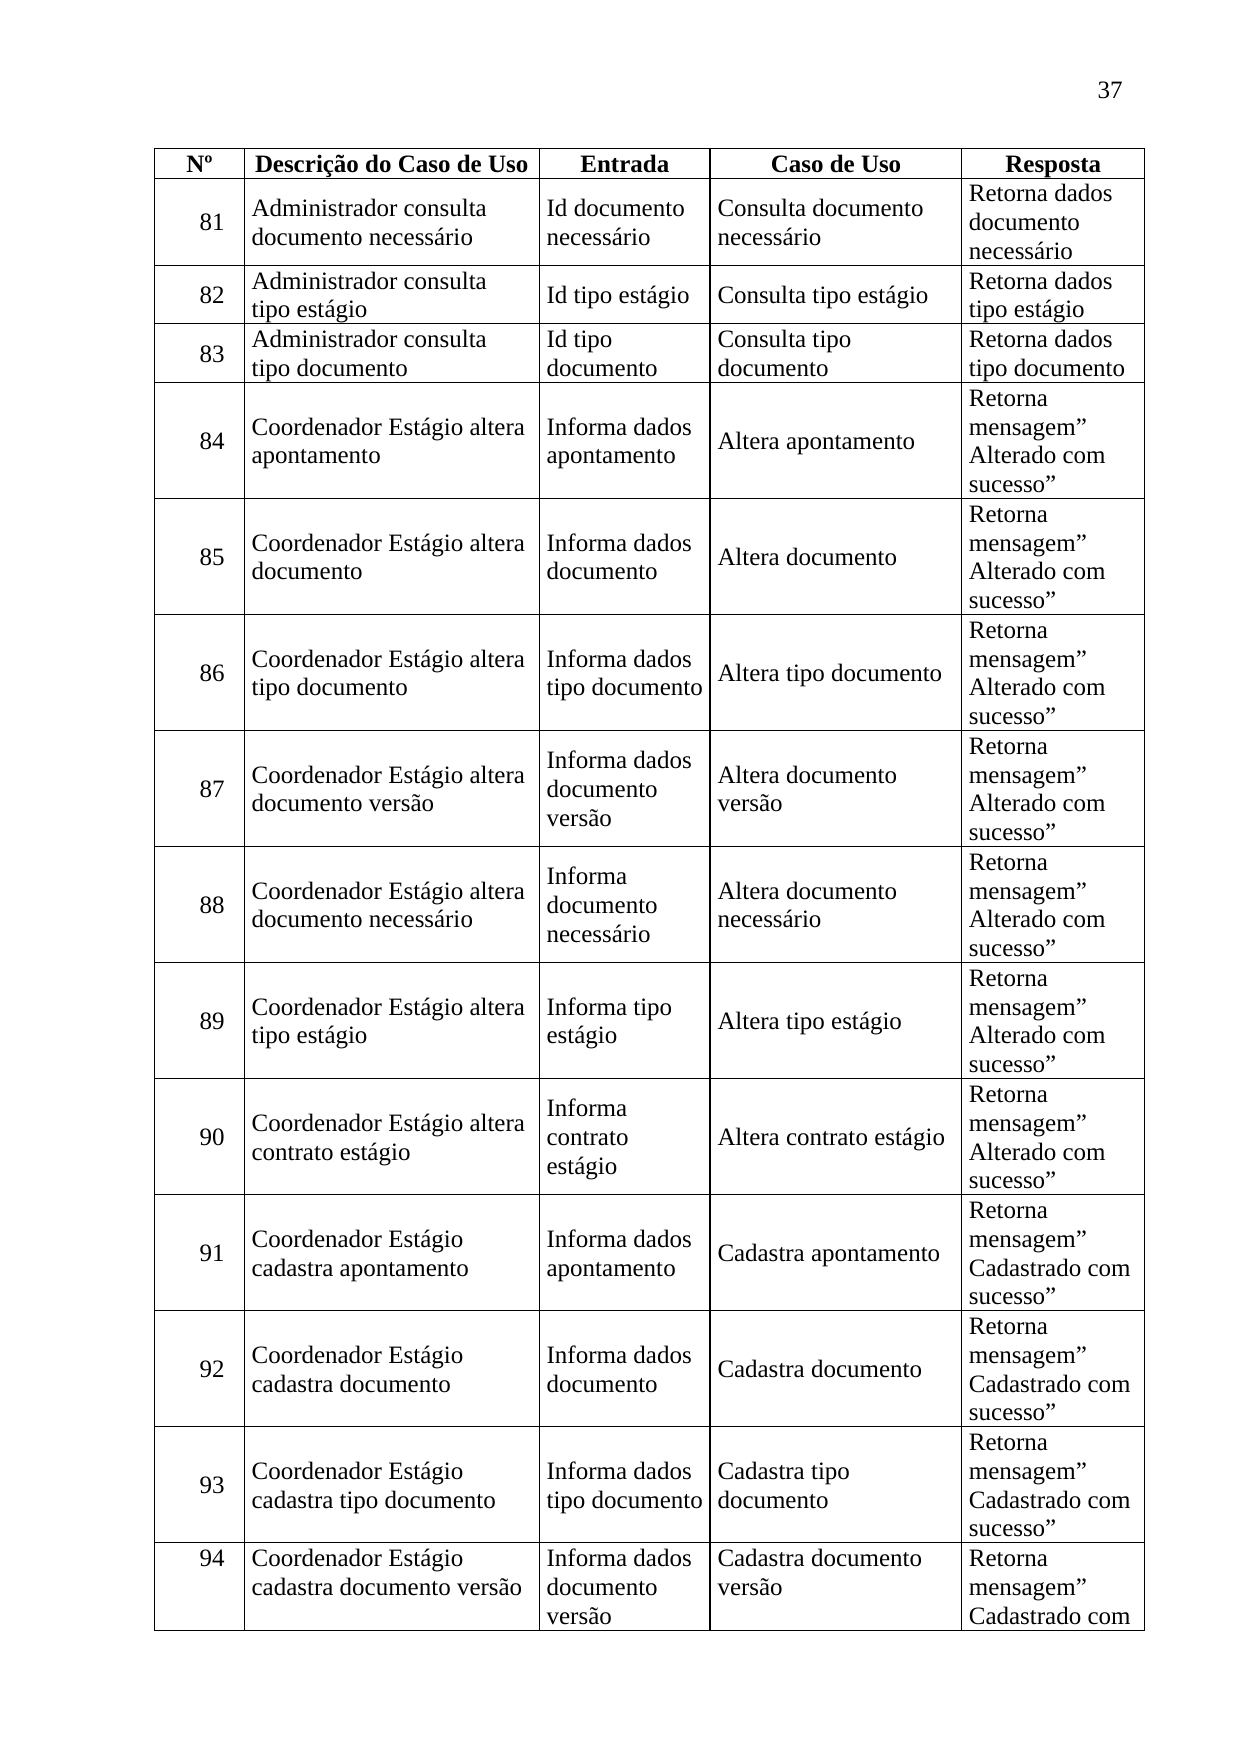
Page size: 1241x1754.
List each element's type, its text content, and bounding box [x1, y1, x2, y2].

table_cell Altera documento necessário [711, 847, 961, 962]
table_cell Id tipo estágio [540, 266, 709, 323]
table_header Entrada [540, 149, 709, 177]
table_cell Coordenador Estágio altera tipo documento [245, 615, 539, 730]
table_cell [155, 499, 244, 614]
table_cell Administrador consulta tipo estágio [245, 266, 539, 323]
table_cell Altera tipo estágio [711, 963, 961, 1078]
table_cell Coordenador Estágio altera apontamento [245, 383, 539, 498]
table_cell [155, 324, 244, 382]
table_cell Cadastra documento versão [711, 1543, 961, 1629]
table_cell Coordenador Estágio altera documento versão [245, 731, 539, 846]
table_cell Retorna dados documento necessário [962, 179, 1144, 265]
table_cell Retorna mensagem” Alterado com sucesso” [962, 963, 1144, 1078]
table_cell Coordenador Estágio altera contrato estágio [245, 1079, 539, 1194]
table_cell Retorna mensagem” Alterado com sucesso” [962, 499, 1144, 614]
table_header Resposta [962, 149, 1144, 177]
table_cell Altera tipo documento [711, 615, 961, 730]
table_cell Coordenador Estágio cadastra apontamento [245, 1195, 539, 1310]
table_cell Altera apontamento [711, 383, 961, 498]
table_cell Cadastra documento [711, 1311, 961, 1426]
table_cell Id tipo documento [540, 324, 709, 382]
table_cell Administrador consulta documento necessário [245, 179, 539, 265]
table_cell Retorna mensagem” Alterado com sucesso” [962, 1079, 1144, 1194]
table_cell Consulta documento necessário [711, 179, 961, 265]
table_cell Coordenador Estágio cadastra tipo documento [245, 1427, 539, 1542]
table_cell Informa contrato estágio [540, 1079, 709, 1194]
table_cell Retorna mensagem” Alterado com sucesso” [962, 615, 1144, 730]
table_cell Retorna mensagem” Alterado com sucesso” [962, 847, 1144, 962]
table_cell Administrador consulta tipo documento [245, 324, 539, 382]
table_cell Informa dados tipo documento [540, 1427, 709, 1542]
table_cell Informa dados documento [540, 1311, 709, 1426]
table_cell [155, 179, 244, 265]
table_cell [155, 731, 244, 846]
table_cell [155, 847, 244, 962]
table_cell Retorna dados tipo estágio [962, 266, 1144, 323]
table_cell Coordenador Estágio altera documento [245, 499, 539, 614]
table_cell [155, 1427, 244, 1542]
table_cell Consulta tipo documento [711, 324, 961, 382]
table_cell [155, 1311, 244, 1426]
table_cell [245, 1543, 539, 1629]
table_cell Informa dados documento versão [540, 731, 709, 846]
table_cell Retorna mensagem” Alterado com sucesso” [962, 731, 1144, 846]
table_cell Coordenador Estágio cadastra documento [245, 1311, 539, 1426]
table_cell Cadastra tipo documento [711, 1427, 961, 1542]
table_cell Retorna mensagem” Alterado com sucesso” [962, 383, 1144, 498]
table_cell Coordenador Estágio altera tipo estágio [245, 963, 539, 1078]
table_cell Retorna mensagem” Cadastrado com sucesso” [962, 1195, 1144, 1310]
table_cell [155, 1195, 244, 1310]
table_cell [155, 963, 244, 1078]
table_cell [155, 266, 244, 323]
table_cell [155, 383, 244, 498]
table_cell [962, 1427, 1144, 1542]
table_cell [155, 1543, 244, 1629]
table_cell Altera contrato estágio [711, 1079, 961, 1194]
table_cell Informa dados apontamento [540, 383, 709, 498]
table_cell [155, 615, 244, 730]
table_cell Consulta tipo estágio [711, 266, 961, 323]
table_cell Informa dados documento [540, 499, 709, 614]
table_cell Retorna dados tipo documento [962, 324, 1144, 382]
table_cell Altera documento versão [711, 731, 961, 846]
table_cell Id documento necessário [540, 179, 709, 265]
table_cell Informa dados apontamento [540, 1195, 709, 1310]
table_cell Informa dados tipo documento [540, 615, 709, 730]
table_cell Coordenador Estágio altera documento necessário [245, 847, 539, 962]
table_header Nº [155, 149, 244, 177]
table_cell Informa dados documento versão [540, 1543, 709, 1629]
table_cell Cadastra apontamento [711, 1195, 961, 1310]
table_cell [962, 1543, 1144, 1629]
table_header Caso de Uso [711, 149, 961, 177]
table_cell Informa tipo estágio [540, 963, 709, 1078]
table_cell Informa documento necessário [540, 847, 709, 962]
table_cell Altera documento [711, 499, 961, 614]
table_header Descrição do Caso de Uso [245, 149, 539, 177]
table_cell Retorna mensagem” Cadastrado com sucesso” [962, 1311, 1144, 1426]
table_cell [155, 1079, 244, 1194]
